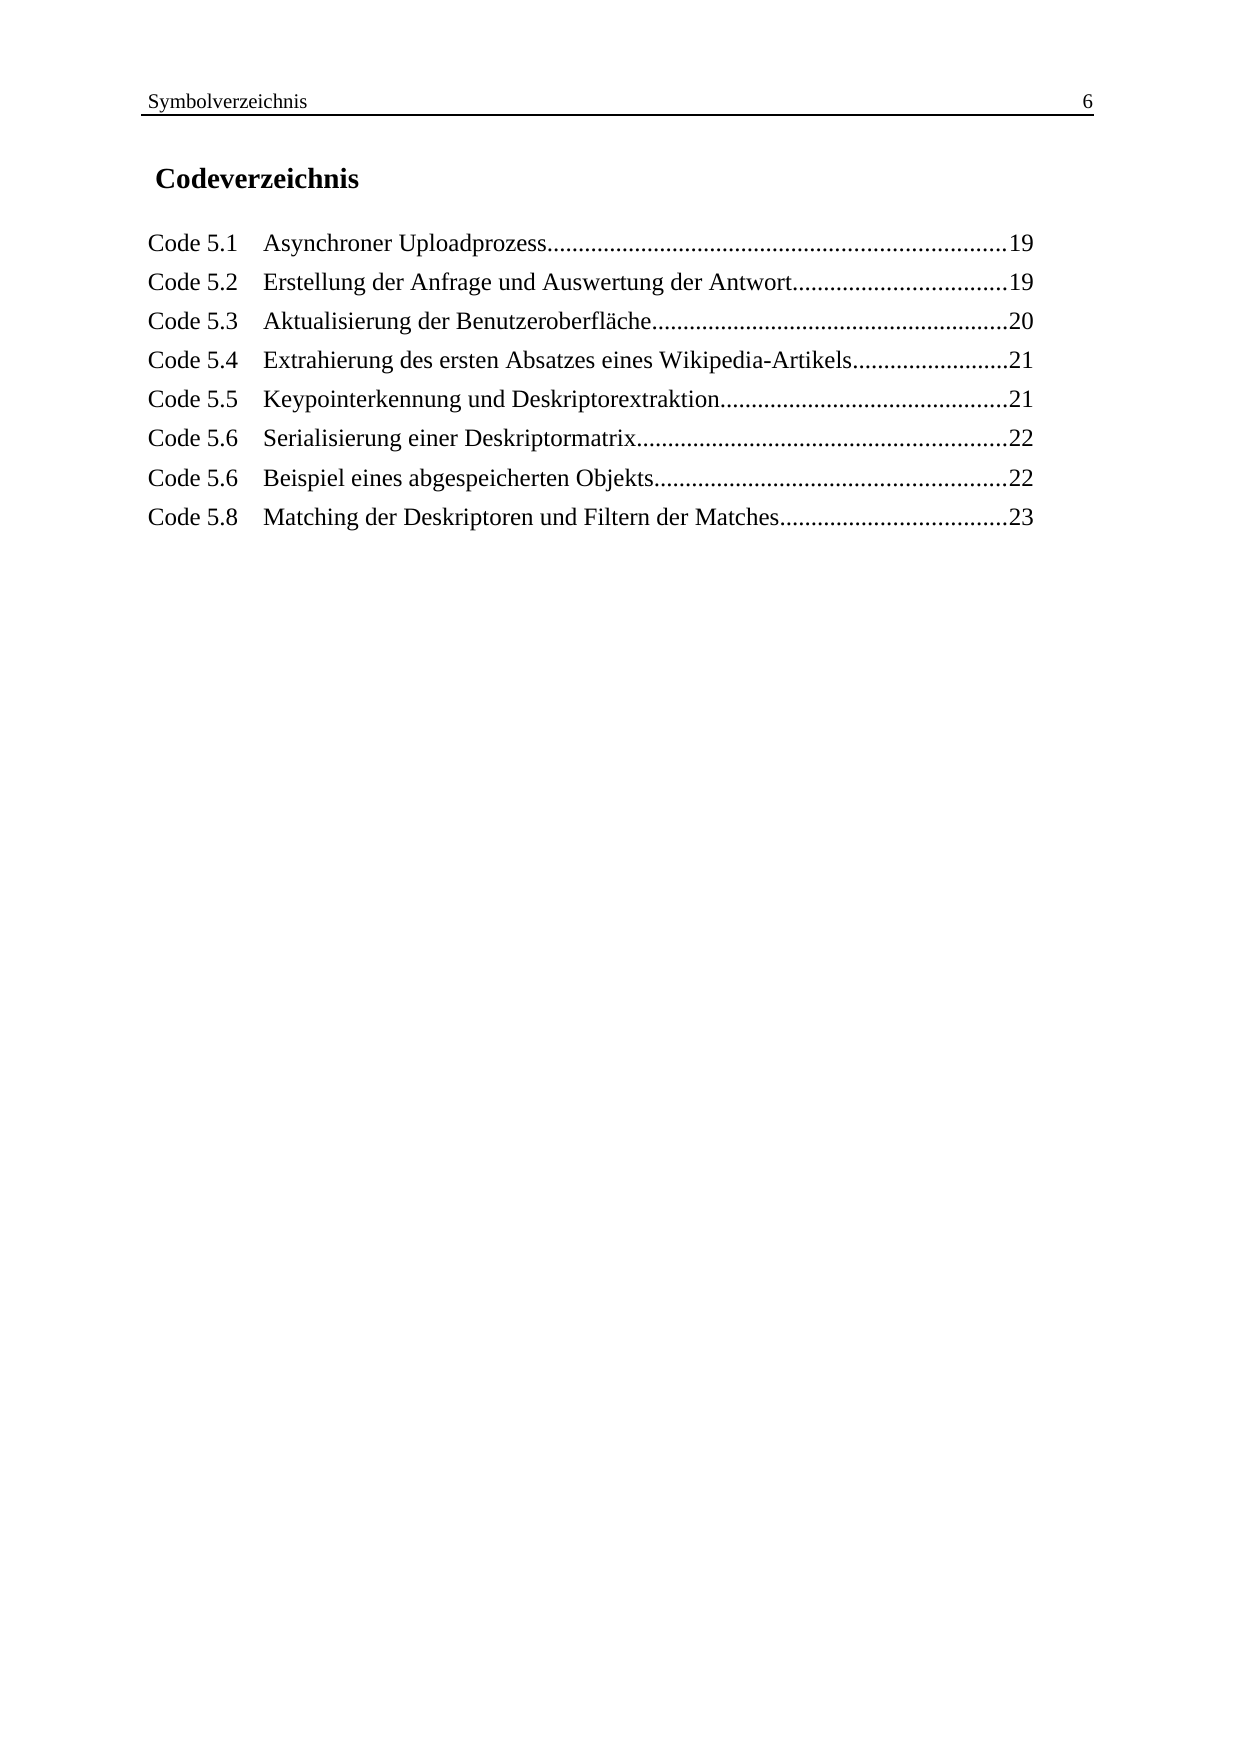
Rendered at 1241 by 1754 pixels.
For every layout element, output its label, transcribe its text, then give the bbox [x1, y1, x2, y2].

text Code 5.1 Asynchroner Uploadprozess 19 [148, 228, 1093, 256]
text Code 5.8 Matching der Deskriptoren und Filtern der Matches 23 [148, 502, 1093, 531]
text Code 5.6 Beispiel eines abgespeicherten Objekts 22 [148, 463, 1093, 491]
text Code 5.2 Erstellung der Anfrage und Auswertung der Antwort 19 [148, 267, 1093, 296]
subtitle Codeverzeichnis [148, 161, 1093, 194]
text Code 5.3 Aktualisierung der Benutzeroberfläche 20 [148, 306, 1093, 335]
text Code 5.4 Extrahierung des ersten Absatzes eines Wikipedia-Artikels 21 [148, 345, 1093, 374]
text Code 5.6 Serialisierung einer Deskriptormatrix 22 [148, 423, 1093, 452]
text Code 5.5 Keypointerkennung und Deskriptorextraktion 21 [148, 384, 1093, 413]
